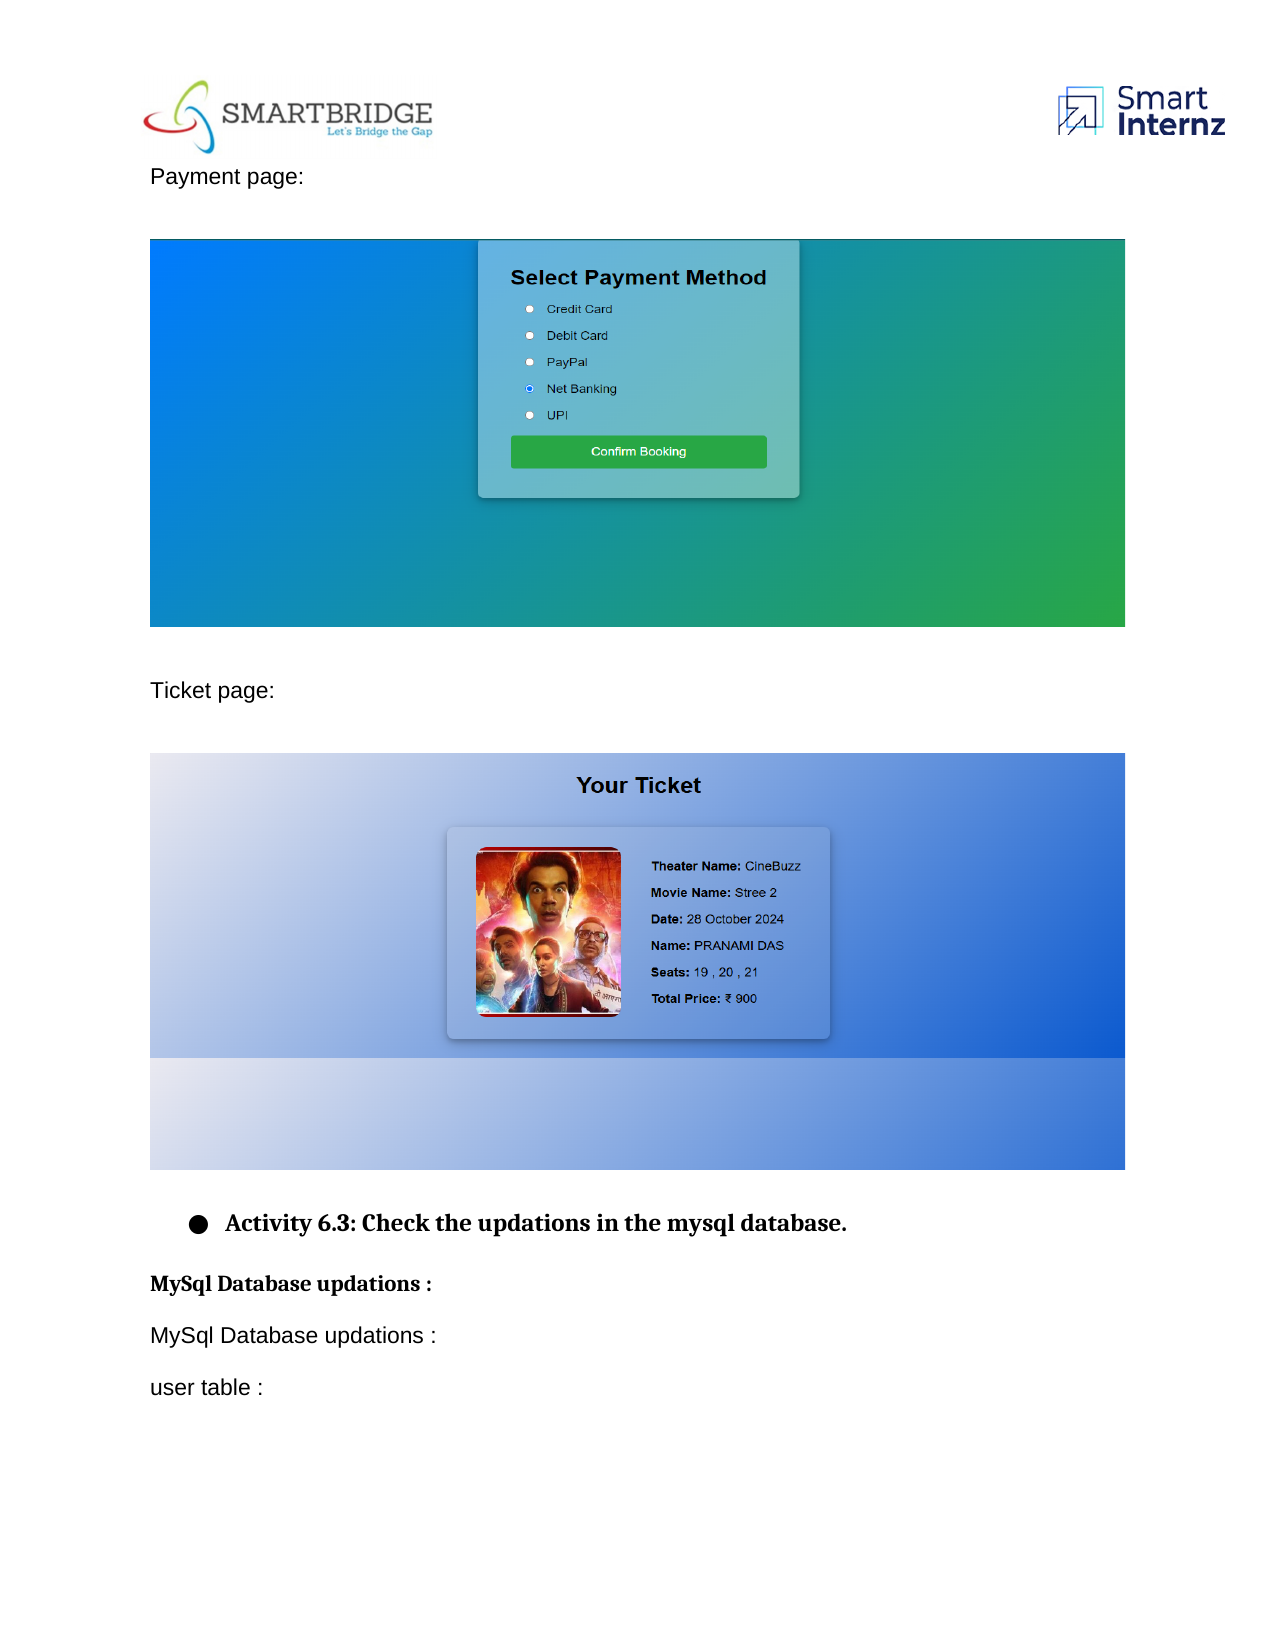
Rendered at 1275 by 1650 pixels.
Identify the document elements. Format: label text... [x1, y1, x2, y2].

text user table : [150, 1374, 1125, 1400]
picture [150, 239, 1125, 627]
picture [150, 753, 1125, 1170]
picture [140, 75, 437, 159]
picture [1053, 86, 1230, 135]
text Payment page: [150, 163, 1125, 189]
text MySql Database updations : [150, 1271, 1125, 1297]
text MySql Database updations : [150, 1322, 1125, 1349]
list Activity 6.3: Check the updations in the mysql database. [187, 1195, 1125, 1246]
text Ticket page: [150, 652, 1125, 703]
